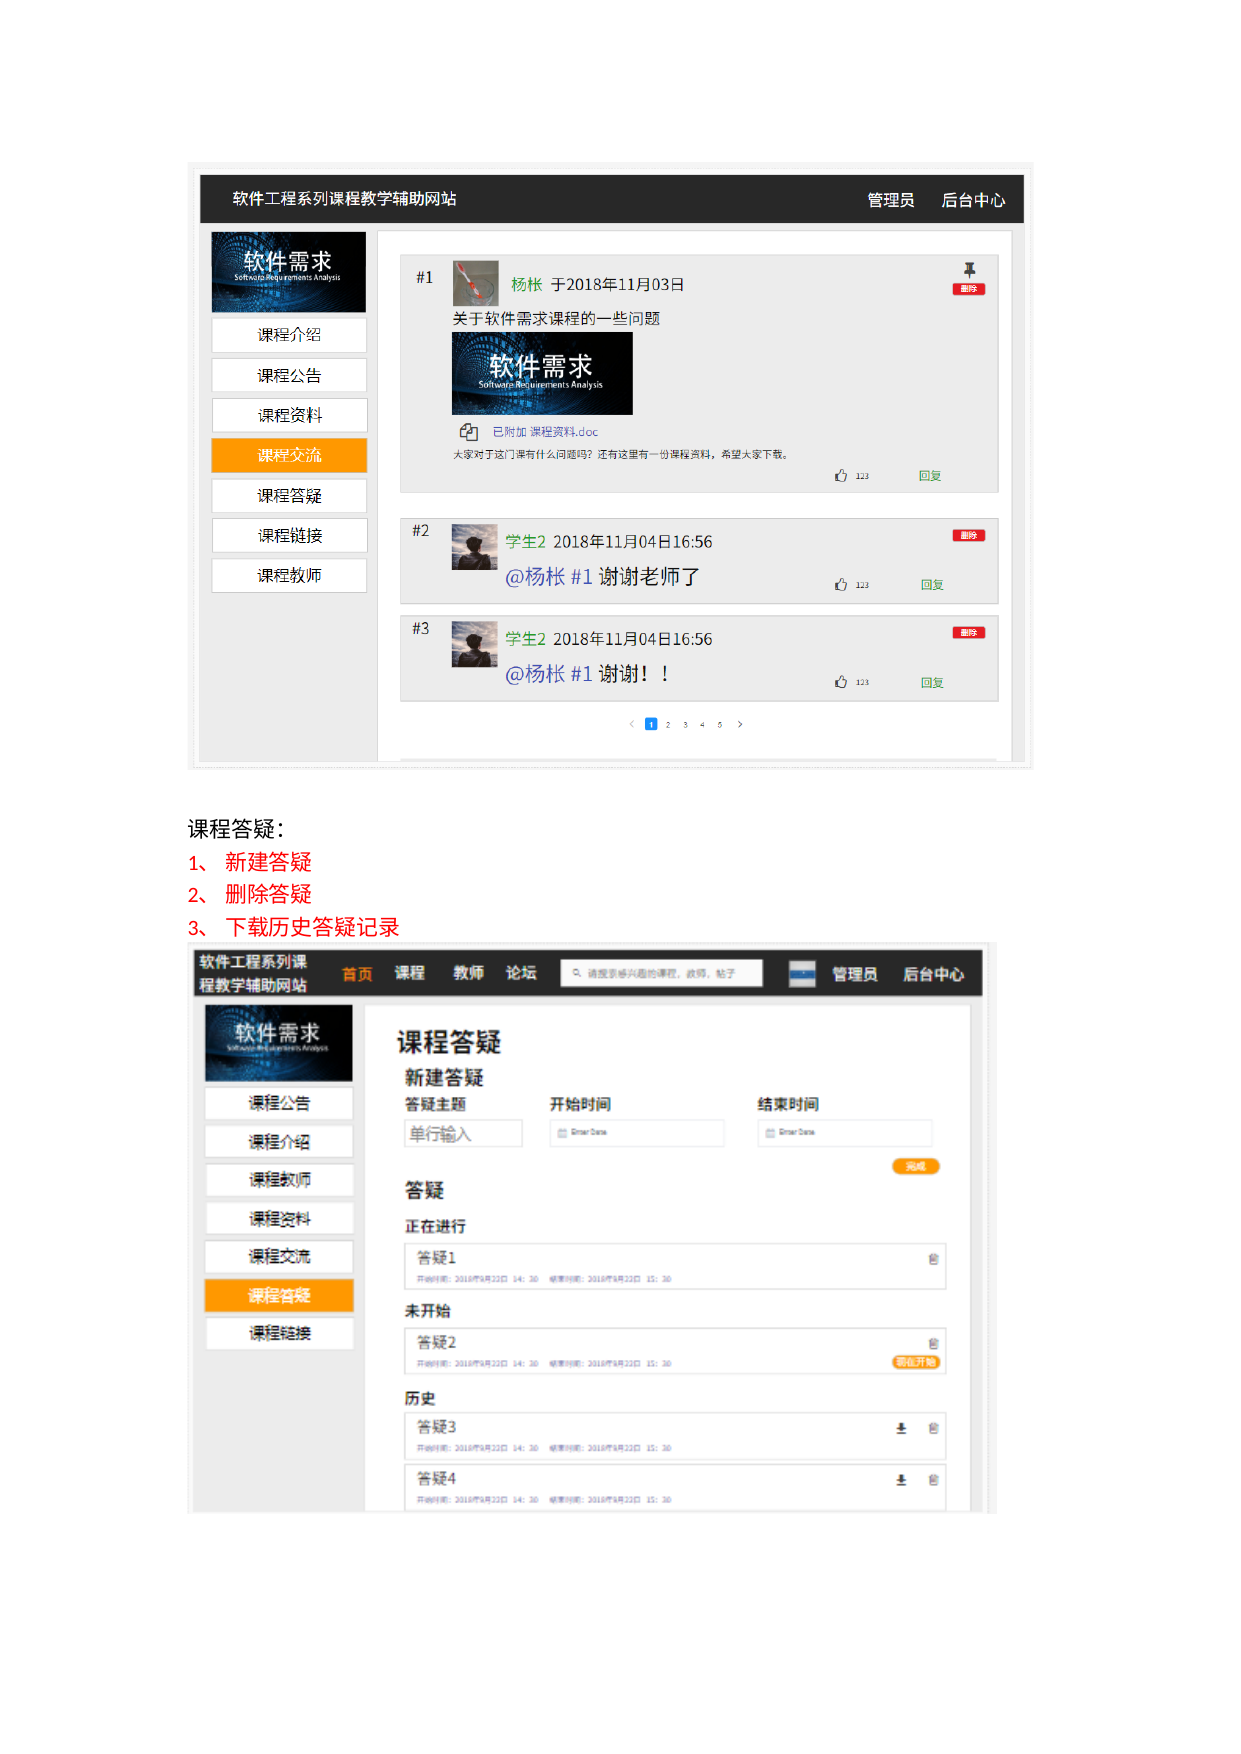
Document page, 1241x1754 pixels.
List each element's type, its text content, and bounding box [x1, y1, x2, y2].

picture [187, 942, 997, 1514]
list 下载历史答疑记录 [187, 909, 1053, 942]
list 新建答疑 [187, 844, 1053, 877]
text 课程答疑： [187, 812, 1053, 844]
picture [187, 162, 1034, 770]
list 删除答疑 [187, 877, 1053, 909]
